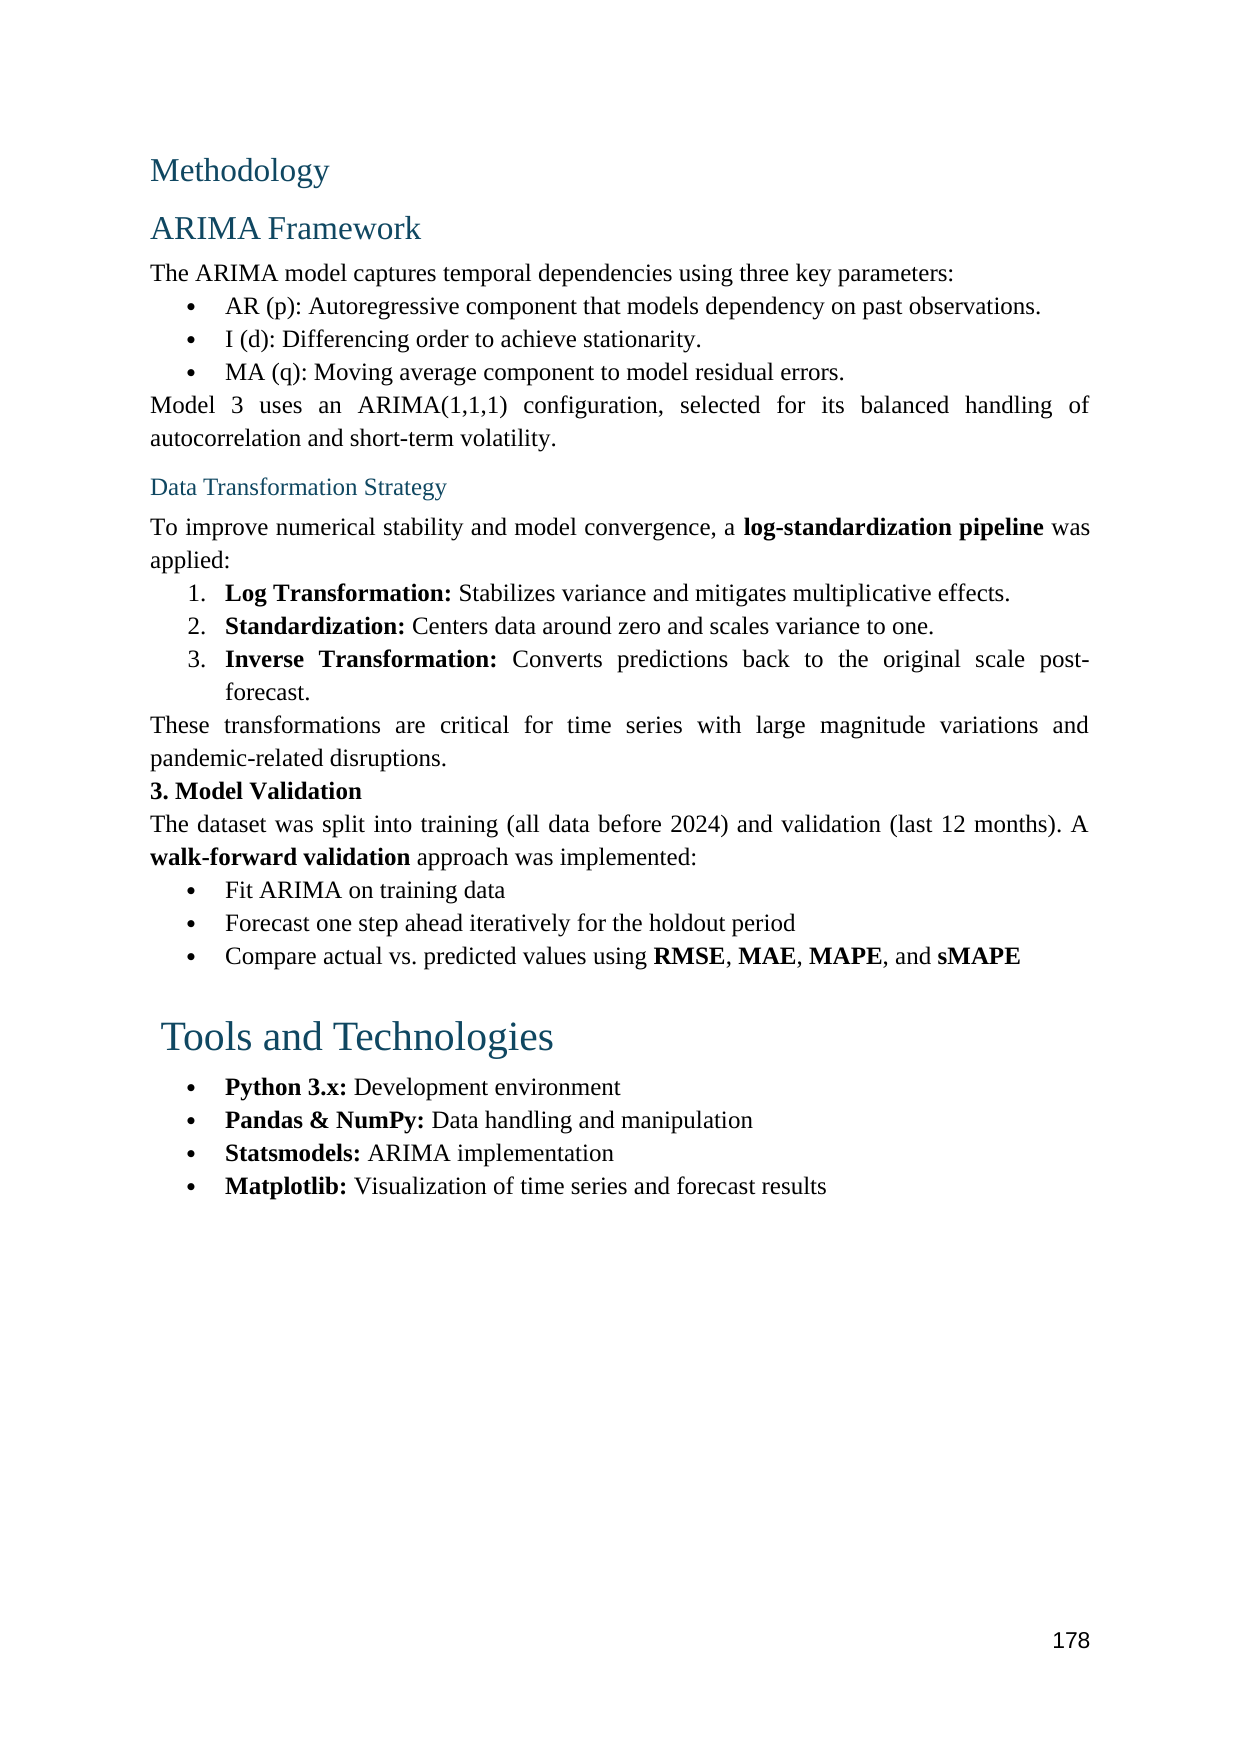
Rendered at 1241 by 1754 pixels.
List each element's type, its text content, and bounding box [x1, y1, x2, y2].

list Python 3.x: Development environment [187, 1072, 1090, 1100]
list Standardization: Centers data around zero and scales variance to one. [187, 611, 1090, 640]
list Forecast one step ahead iteratively for the holdout period [187, 908, 1090, 937]
text The dataset was split into training (all data before 2024) and validation (last 12 months). A walk-forward validation approach was implemented: [150, 809, 1090, 871]
list Pandas & NumPy: Data handling and manipulation [187, 1105, 1090, 1133]
text The ARIMA model captures temporal dependencies using three key parameters: [150, 258, 1090, 286]
subtitle Data Transformation Strategy [150, 472, 1090, 501]
text These transformations are critical for time series with large magnitude variations and pandemic-related disruptions. [150, 710, 1090, 772]
list I (d): Differencing order to achieve stationarity. [187, 324, 1090, 352]
text Model 3 uses an ARIMA(1,1,1) configuration, selected for its balanced handling of autocorrelation and short-term volatility. [150, 390, 1090, 452]
list Inverse Transformation: Converts predictions back to the original scale post-forecast. [187, 644, 1090, 706]
list Fit ARIMA on training data [187, 875, 1090, 904]
list MA (q): Moving average component to model residual errors. [187, 357, 1090, 386]
subtitle Methodology [150, 150, 1090, 188]
text To improve numerical stability and model convergence, a log-standardization pipeline was applied: [150, 512, 1090, 574]
subtitle Tools and Technologies [150, 1012, 1090, 1059]
list AR (p): Autoregressive component that models dependency on past observations. [187, 291, 1090, 319]
text 3. Model Validation [150, 776, 1090, 805]
list Matplotlib: Visualization of time series and forecast results [187, 1171, 1090, 1199]
list Statsmodels: ARIMA implementation [187, 1138, 1090, 1166]
list Log Transformation: Stabilizes variance and mitigates multiplicative effects. [187, 578, 1090, 607]
list Compare actual vs. predicted values using RMSE, MAE, MAPE, and sMAPE [187, 941, 1090, 970]
subtitle ARIMA Framework [150, 208, 1090, 246]
